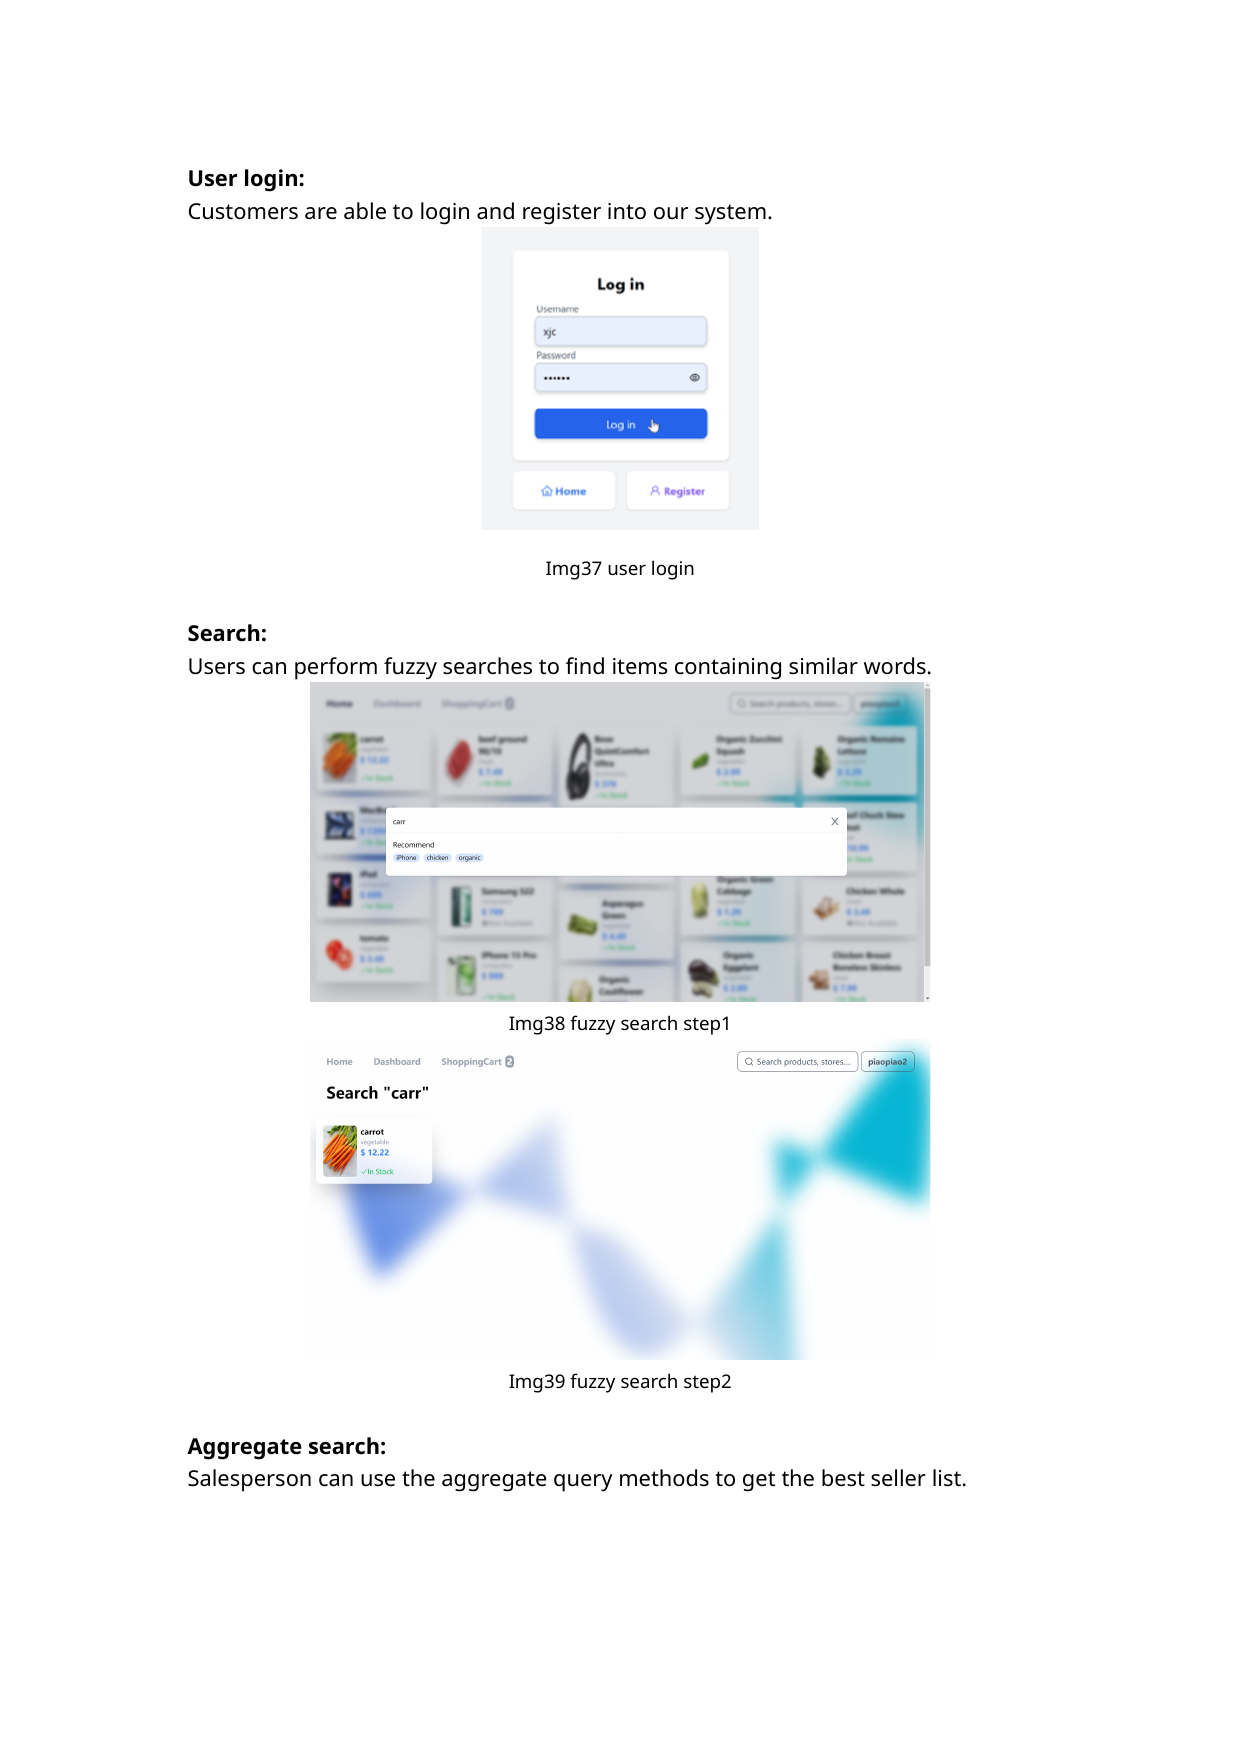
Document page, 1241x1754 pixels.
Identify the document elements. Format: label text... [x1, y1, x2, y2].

text Img38 fuzzy search step1 [187, 1007, 1053, 1039]
text Img37 user login [187, 552, 1053, 584]
text Customers are able to login and register into our system. [187, 194, 1053, 227]
picture [309, 1039, 931, 1360]
text Search: [187, 617, 1053, 649]
text Aggregate search: [187, 1429, 1053, 1462]
text Salesperson can use the aggregate query methods to get the best seller list. [187, 1462, 1053, 1494]
picture [481, 227, 759, 530]
text User login: [187, 162, 1053, 194]
text Img39 fuzzy search step2 [187, 1364, 1053, 1397]
picture [310, 682, 931, 1002]
text Users can perform fuzzy searches to find items containing similar words. [187, 649, 1053, 682]
